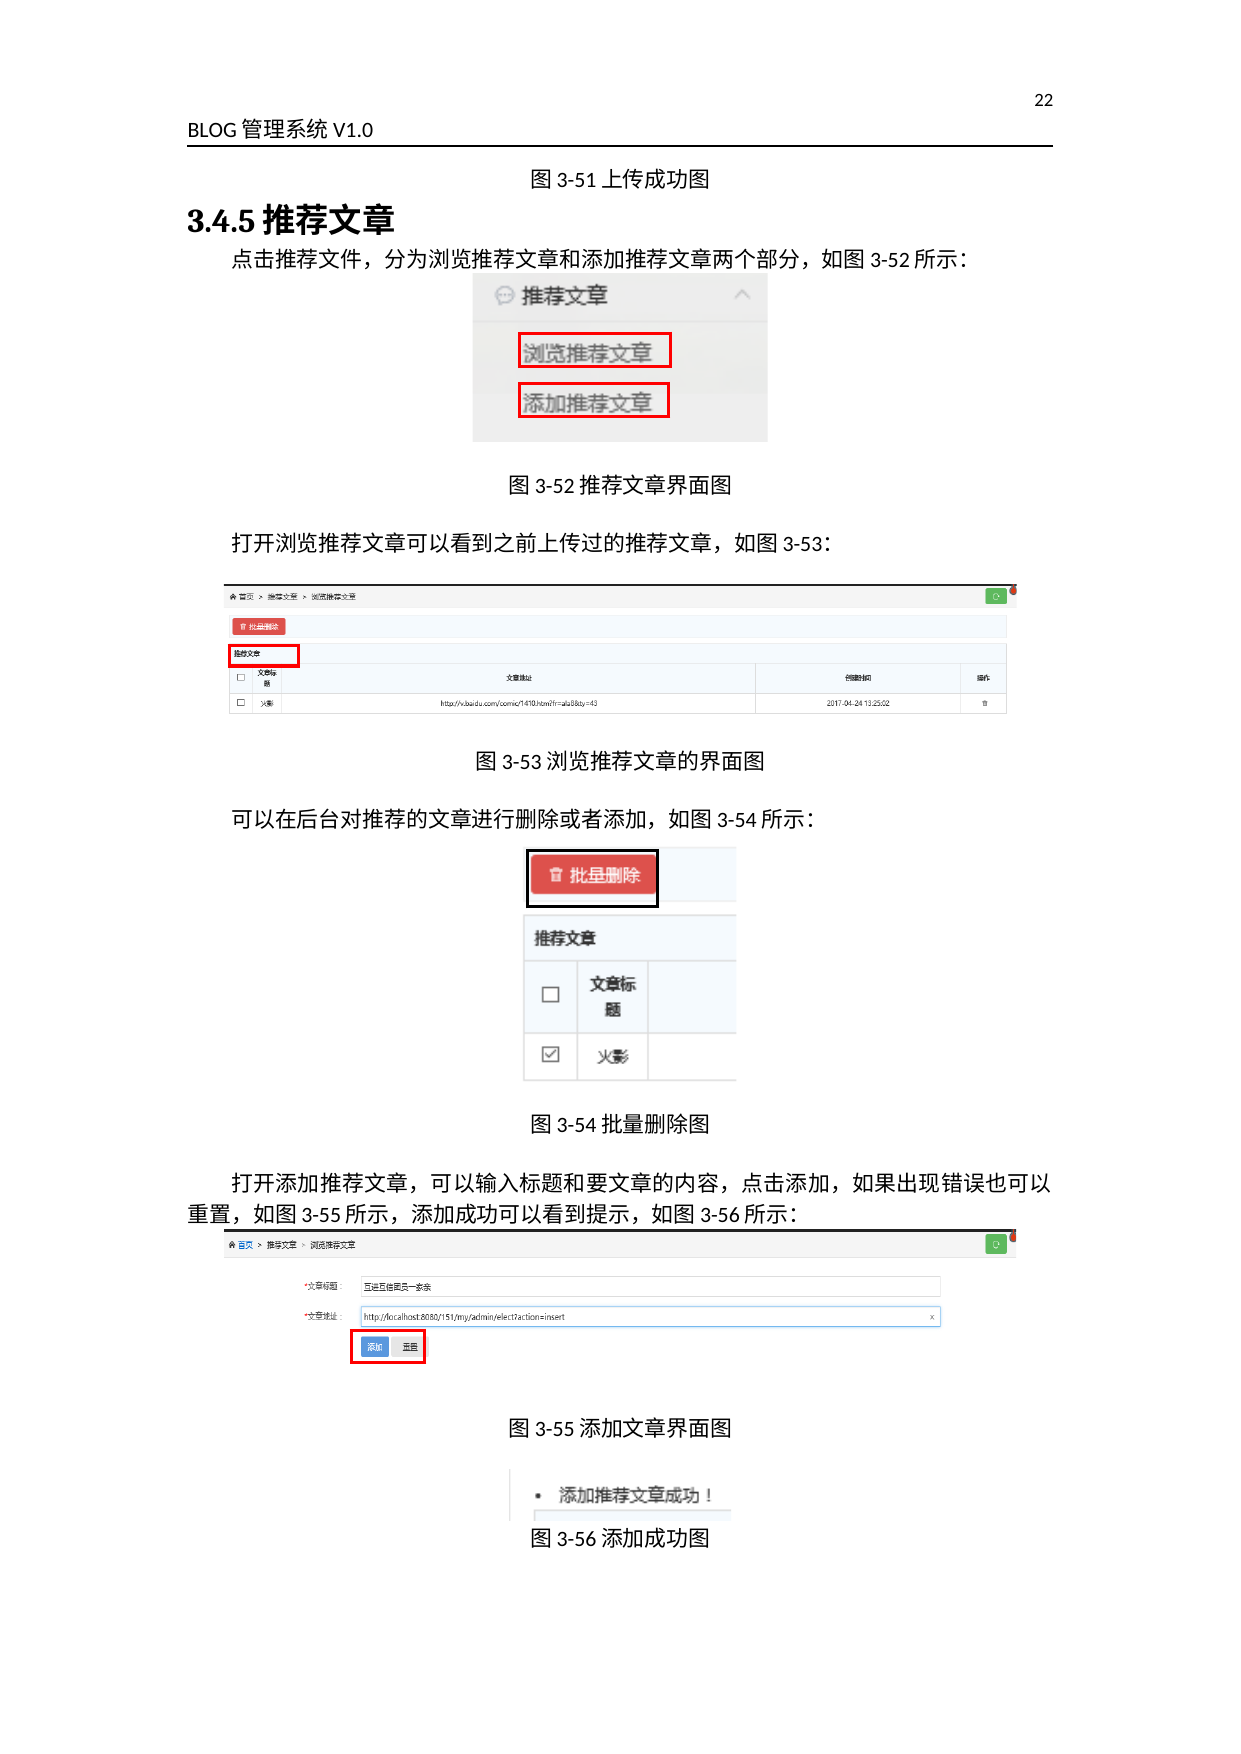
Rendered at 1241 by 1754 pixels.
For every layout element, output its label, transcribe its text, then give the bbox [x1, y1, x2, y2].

text 点击推荐文件，分为浏览推荐文章和添加推荐文章两个部分，如图3-52所示： [187, 242, 1053, 273]
picture [509, 1469, 732, 1521]
text 图3-53浏览推荐文章的界面图 [187, 744, 1053, 776]
text 图3-51上传成功图 [187, 162, 1053, 194]
text 图3-56添加成功图 [187, 1521, 1053, 1552]
picture [224, 1229, 1017, 1411]
text 打开浏览推荐文章可以看到之前上传过的推荐文章，如图3-53： [187, 526, 1053, 558]
text 图3-52推荐文章界面图 [187, 468, 1053, 499]
picture [472, 273, 768, 442]
text 3.4.5推荐文章 [187, 194, 1053, 242]
text 图3-54批量删除图 [187, 1107, 1053, 1139]
text 图3-55添加文章界面图 [187, 1411, 1053, 1442]
picture [223, 584, 1017, 744]
text 打开添加推荐文章，可以输入标题和要文章的内容，点击添加，如果出现错误也可以重置，如图3-55所示，添加成功可以看到提示，如图3-56所示： [187, 1166, 1053, 1229]
text 可以在后台对推荐的文章进行删除或者添加，如图3-54所示： [187, 802, 1053, 834]
picture [503, 833, 737, 1108]
